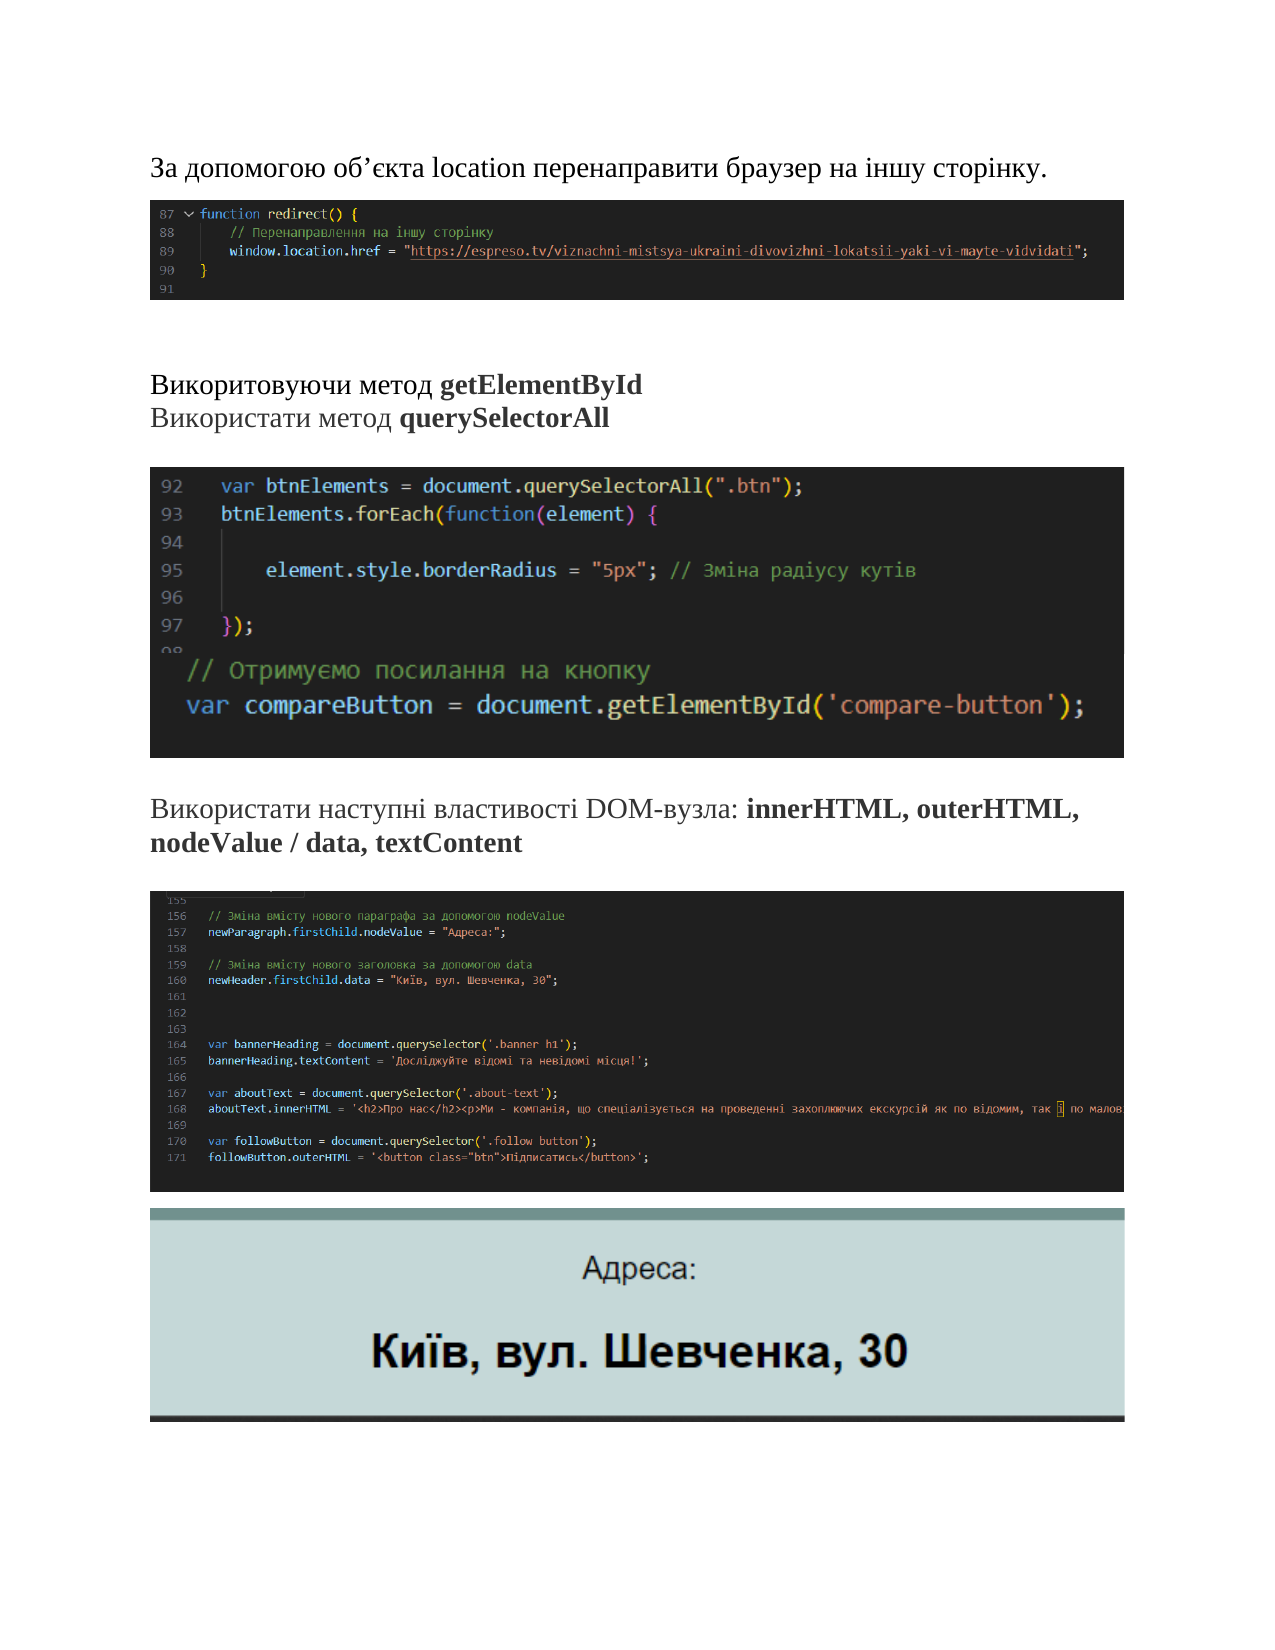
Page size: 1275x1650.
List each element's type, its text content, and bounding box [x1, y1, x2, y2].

picture [150, 467, 1125, 758]
picture [150, 200, 1124, 300]
text Використати метод querySelectorAll [150, 400, 1125, 434]
picture [150, 1208, 1125, 1422]
text nodeValue / data, textContent [150, 825, 1125, 858]
list За допомогою об’єкта location перенаправити браузер на іншу сторінку. [150, 150, 1125, 183]
text Використати наступні властивості DOM-вузла: innerHTML, outerHTML, [150, 791, 1125, 825]
picture [150, 891, 1124, 1192]
text Викоритовуючи метод getElementById [150, 367, 1125, 400]
